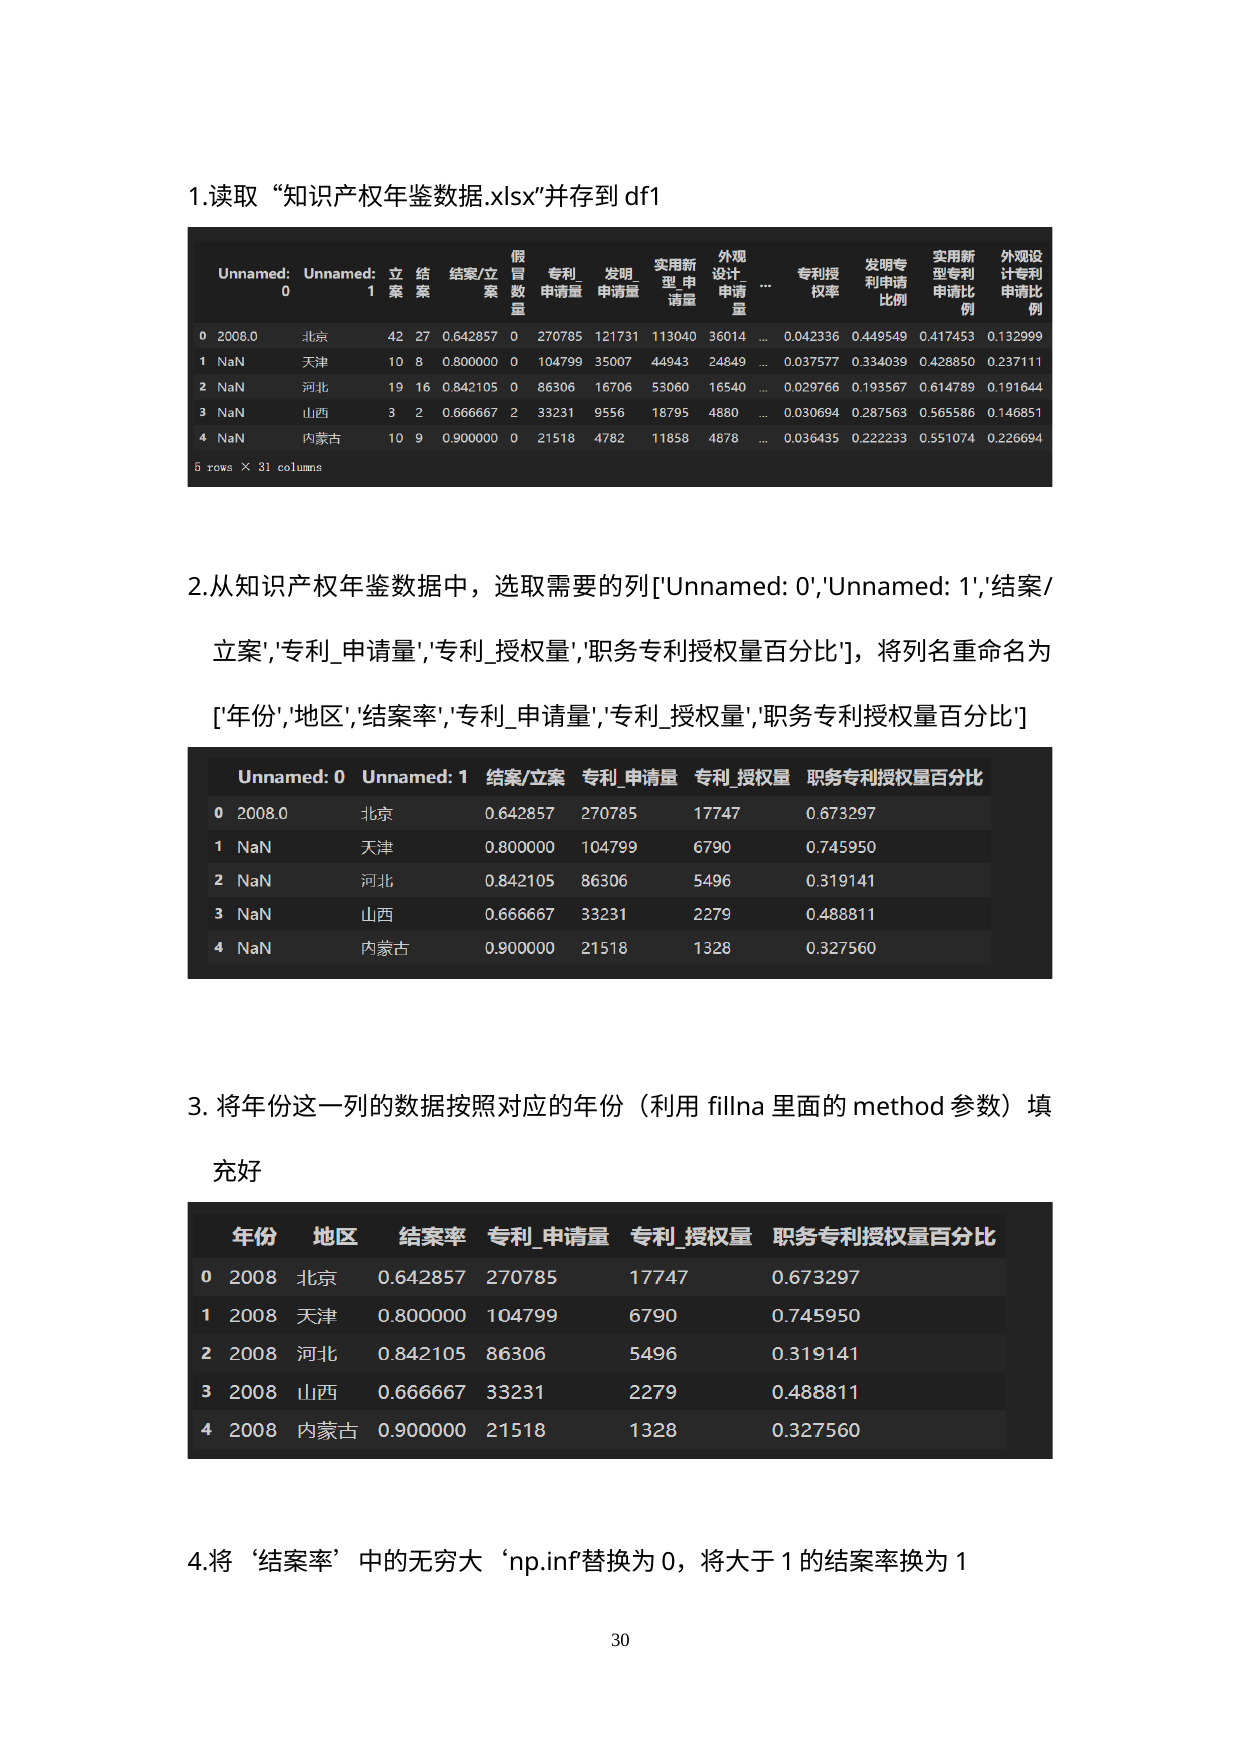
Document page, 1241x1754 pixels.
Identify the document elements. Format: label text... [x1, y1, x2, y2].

picture [187, 747, 1053, 979]
picture [187, 1202, 1053, 1459]
text 2.从知识产权年鉴数据中，选取需要的列['Unnamed: 0','Unnamed: 1','结案/立案','专利_申请量','专利_授权量','职务专利授权量百分比']，将列名重命名为['年份','地区','结案率','专利_申请量','专利_授权量','职务专利授权量百分比'] [187, 552, 1053, 747]
text 4.将‘结案率’中的无穷大‘np.inf’替换为0，将大于1的结案率换为1 [187, 1527, 1053, 1592]
text 3. 将年份这一列的数据按照对应的年份（利用fillna里面的method参数）填充好 [187, 1072, 1053, 1202]
picture [187, 227, 1053, 487]
text 1.读取“知识产权年鉴数据.xlsx”并存到df1 [187, 162, 1053, 227]
